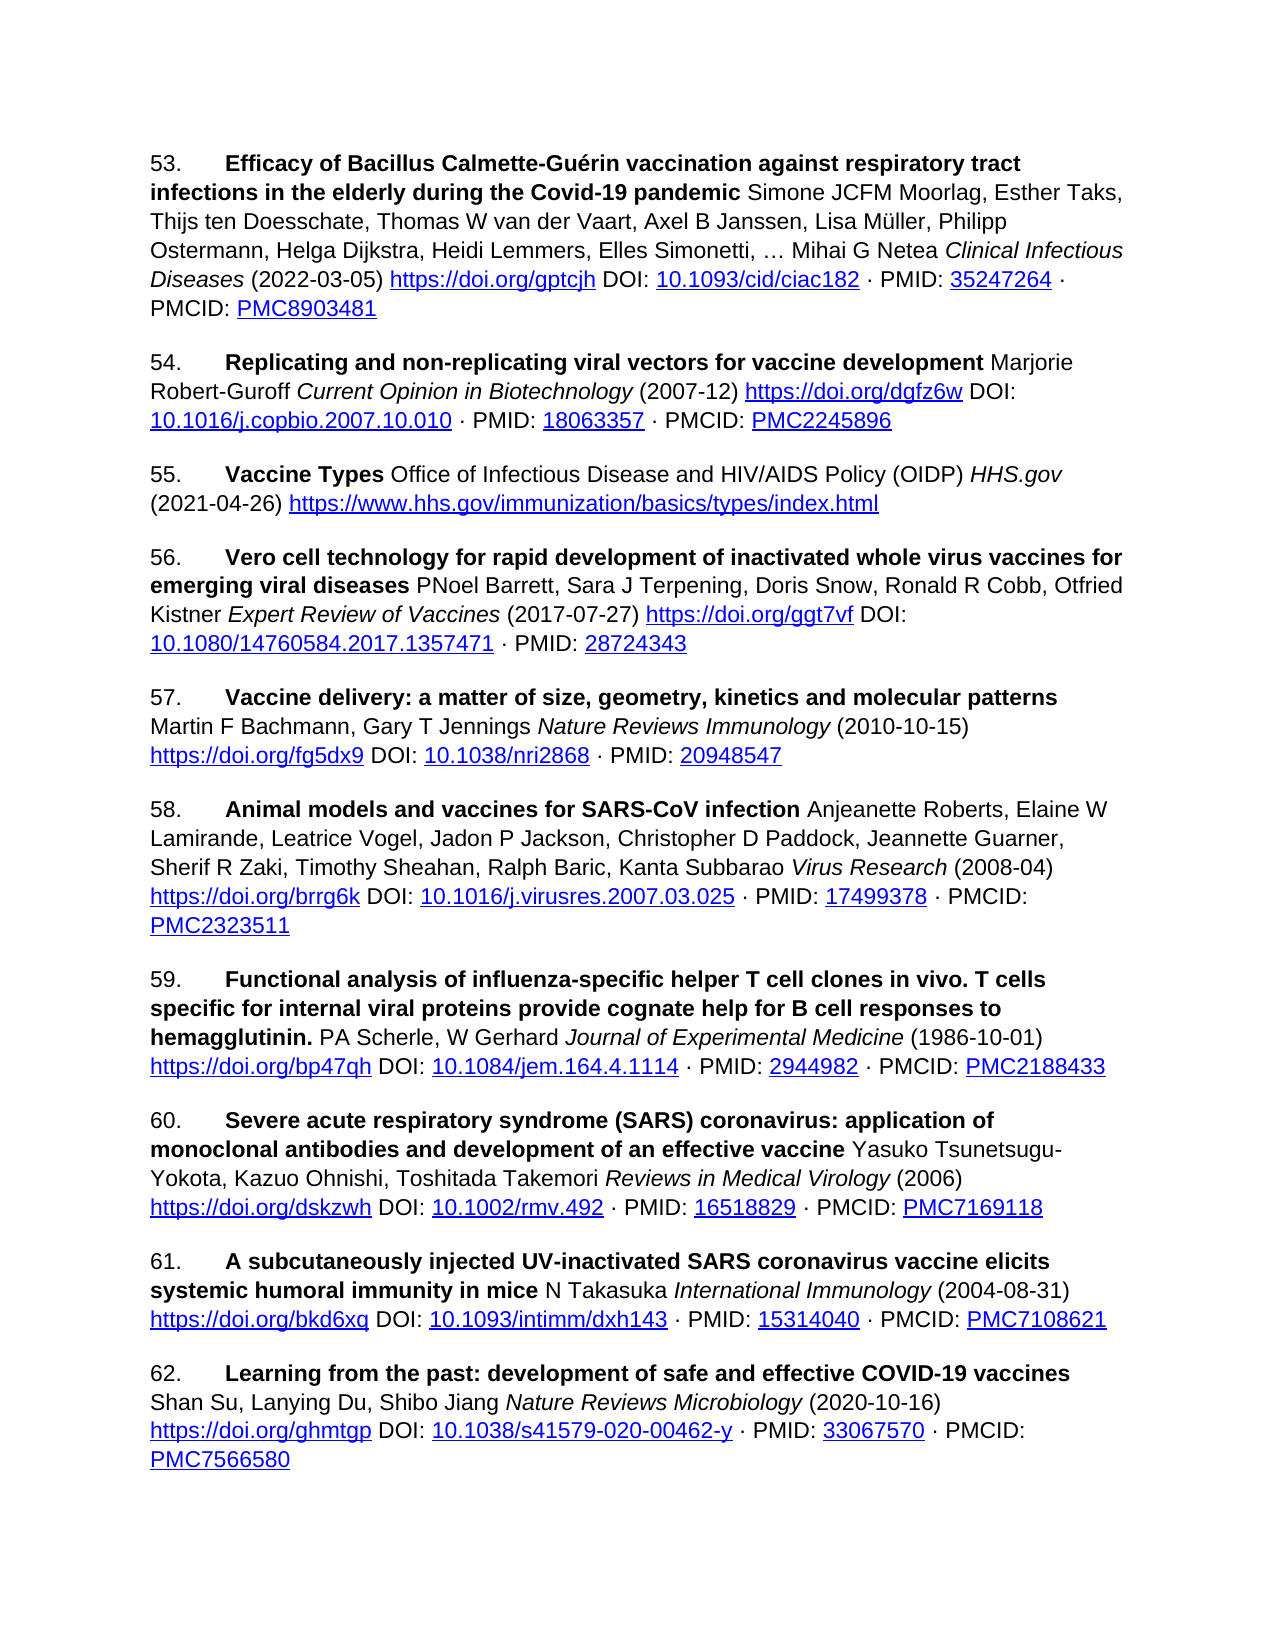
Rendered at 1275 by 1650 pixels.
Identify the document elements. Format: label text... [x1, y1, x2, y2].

text 53. Efficacy of Bacillus Calmette-Guérin vaccination against respiratory tract infections in the elderly during the Covid-19 pandemic Simone JCFM Moorlag, Esther Taks, Thijs ten Doesschate, Thomas W van der Vaart, Axel B Janssen, Lisa Müller, Philipp Ostermann, Helga Dijkstra, Heidi Lemmers, Elles Simonetti, … Mihai G Netea Clinical Infectious Diseases (2022-03-05) https://doi.org/gptcjh DOI: 10.1093/cid/ciac182 · PMID: 35247264 · PMCID: PMC8903481 [150, 150, 1125, 321]
text 57. Vaccine delivery: a matter of size, geometry, kinetics and molecular patterns Martin F Bachmann, Gary T Jennings Nature Reviews Immunology (2010-10-15) https://doi.org/fg5dx9 DOI: 10.1038/nri2868 · PMID: 20948547 [150, 684, 1125, 769]
text 58. Animal models and vaccines for SARS-CoV infection Anjeanette Roberts, Elaine W Lamirande, Leatrice Vogel, Jadon P Jackson, Christopher D Paddock, Jeannette Guarner, Sherif R Zaki, Timothy Sheahan, Ralph Baric, Kanta Subbarao Virus Research (2008-04) https://doi.org/brrg6k DOI: 10.1016/j.virusres.2007.03.025 · PMID: 17499378 · PMCID: PMC2323511 [150, 796, 1125, 938]
text 56. Vero cell technology for rapid development of inactivated whole virus vaccines for emerging viral diseases PNoel Barrett, Sara J Terpening, Doris Snow, Ronald R Cobb, Otfried Kistner Expert Review of Vaccines (2017-07-27) https://doi.org/ggt7vf DOI: 10.1080/14760584.2017.1357471 · PMID: 28724343 [150, 543, 1125, 657]
text 62. Learning from the past: development of safe and effective COVID-19 vaccines Shan Su, Lanying Du, Shibo Jiang Nature Reviews Microbiology (2020-10-16) https://doi.org/ghmtgp DOI: 10.1038/s41579-020-00462-y · PMID: 33067570 · PMCID: PMC7566580 [150, 1359, 1125, 1473]
text 60. Severe acute respiratory syndrome (SARS) coronavirus: application of monoclonal antibodies and development of an effective vaccine Yasuko Tsunetsugu-Yokota, Kazuo Ohnishi, Toshitada Takemori Reviews in Medical Virology (2006) https://doi.org/dskzwh DOI: 10.1002/rmv.492 · PMID: 16518829 · PMCID: PMC7169118 [150, 1107, 1125, 1220]
text 54. Replicating and non-replicating viral vectors for vaccine development Marjorie Robert-Guroff Current Opinion in Biotechnology (2007-12) https://doi.org/dgfz6w DOI: 10.1016/j.copbio.2007.10.010 · PMID: 18063357 · PMCID: PMC2245896 [150, 349, 1125, 433]
text 55. Vaccine Types Office of Infectious Disease and HIV/AIDS Policy (OIDP) HHS.gov (2021-04-26) https://www.hhs.gov/immunization/basics/types/index.html [150, 461, 1125, 516]
text 61. A subcutaneously injected UV-inactivated SARS coronavirus vaccine elicits systemic humoral immunity in mice N Takasuka International Immunology (2004-08-31) https://doi.org/bkd6xq DOI: 10.1093/intimm/dxh143 · PMID: 15314040 · PMCID: PMC7108621 [150, 1248, 1125, 1332]
text 59. Functional analysis of influenza-specific helper T cell clones in vivo. T cells specific for internal viral proteins provide cognate help for B cell responses to hemagglutinin. PA Scherle, W Gerhard Journal of Experimental Medicine (1986-10-01) https://doi.org/bp47qh DOI: 10.1084/jem.164.4.1114 · PMID: 2944982 · PMCID: PMC2188433 [150, 966, 1125, 1079]
